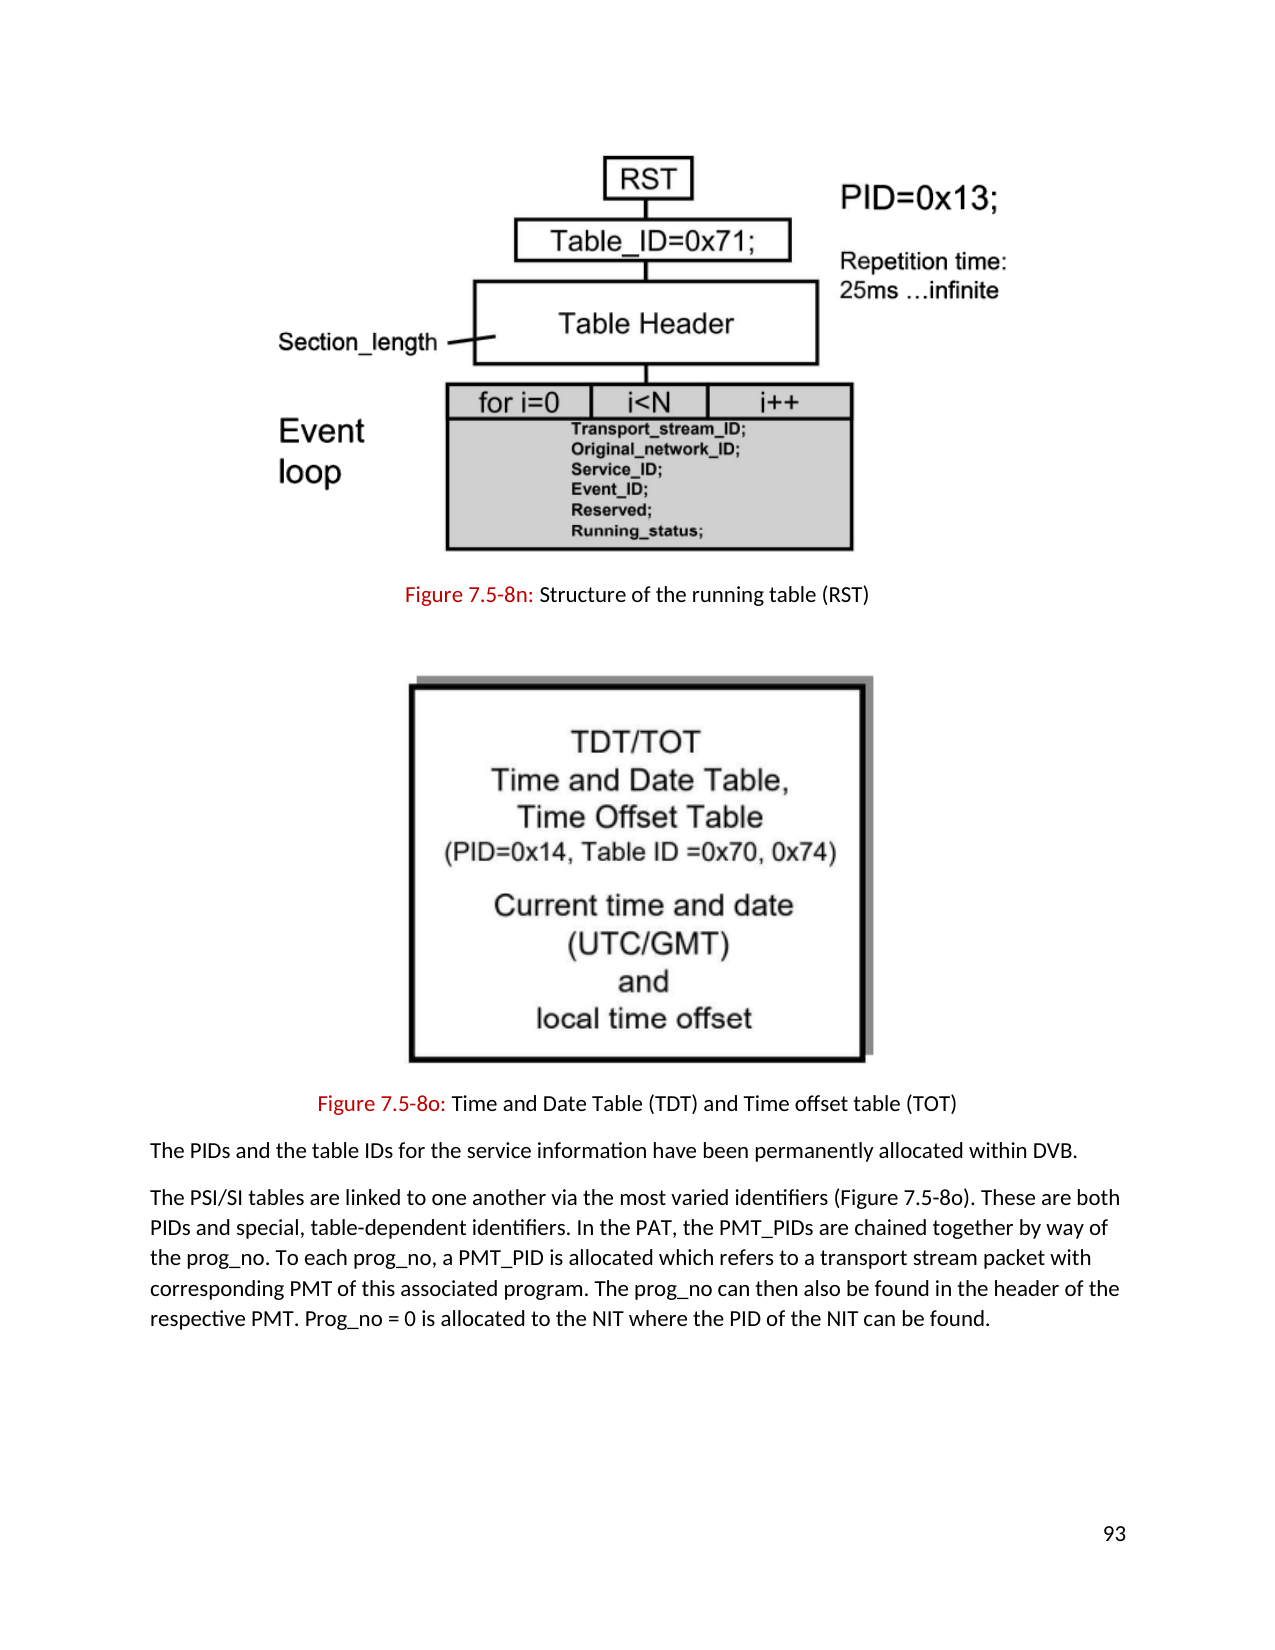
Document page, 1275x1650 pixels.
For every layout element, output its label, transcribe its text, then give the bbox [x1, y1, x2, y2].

text Figure 7.5-8n: Structure of the running table (RST) [150, 580, 1125, 608]
text The PIDs and the table IDs for the service information have been permanently allocated within DVB. [150, 1136, 1125, 1164]
text The PSI/SI tables are linked to one another via the most varied identifiers (Figure 7.5-8o). These are both PIDs and special, table-dependent identifiers. In the PAT, the PMT_PIDs are chained together by way of the prog_no. To each prog_no, a PMT_PID is allocated which refers to a transport stream packet with corresponding PMT of this associated program. The prog_no can then also be found in the header of the respective PMT. Prog_no = 0 is allocated to the NIT where the PID of the NIT can be found. [150, 1183, 1125, 1332]
text Figure 7.5-8o: Time and Date Table (TDT) and Time offset table (TOT) [150, 1089, 1125, 1117]
